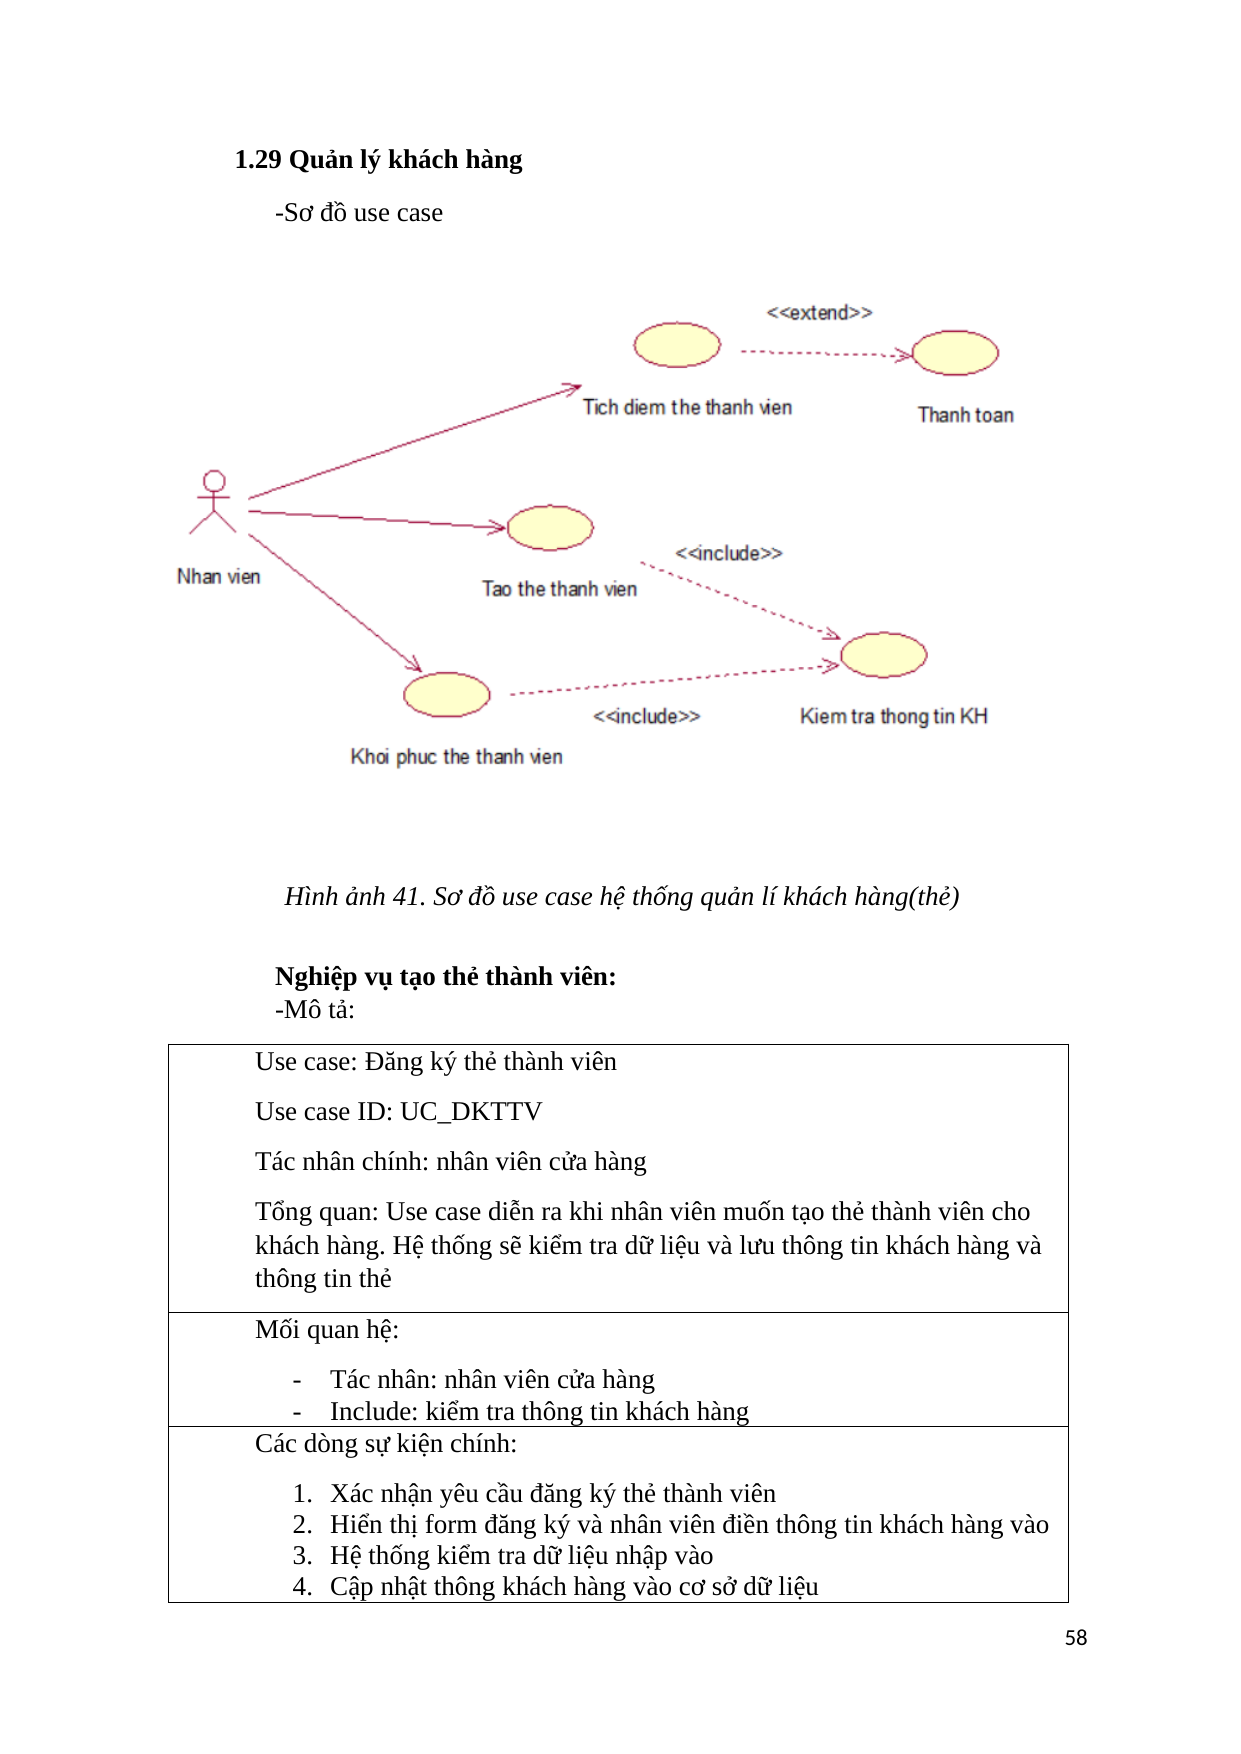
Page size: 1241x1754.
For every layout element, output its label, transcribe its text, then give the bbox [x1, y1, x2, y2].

list Nghiệp vụ tạo thẻ thành viên: [275, 960, 1087, 991]
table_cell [169, 1427, 1068, 1602]
table_cell Mối quan hệ: Tác nhân: nhân viên cửa hàng Include: kiểm tra thông tin khách hàng [169, 1313, 1068, 1426]
picture [154, 230, 1083, 861]
list -Sơ đồ use case [275, 196, 1087, 228]
table_header Use case: Đăng ký thẻ thành viên Use case ID: UC_DKTTV Tác nhân chính: nhân viên cửa hàng Tổng quan: Use case diễn ra khi nhân viên muốn tạo thẻ thành viên cho khách hàng. Hệ thống sẽ kiểm tra dữ liệu và lưu thông tin khách hàng và thông tin thẻ [169, 1045, 1068, 1312]
text Quản lý khách hàng [234, 143, 1087, 175]
text Hình ảnh 41. Sơ đồ use case hệ thống quản lí khách hàng(thẻ) [159, 879, 1087, 911]
list -Mô tả: [275, 993, 1087, 1024]
